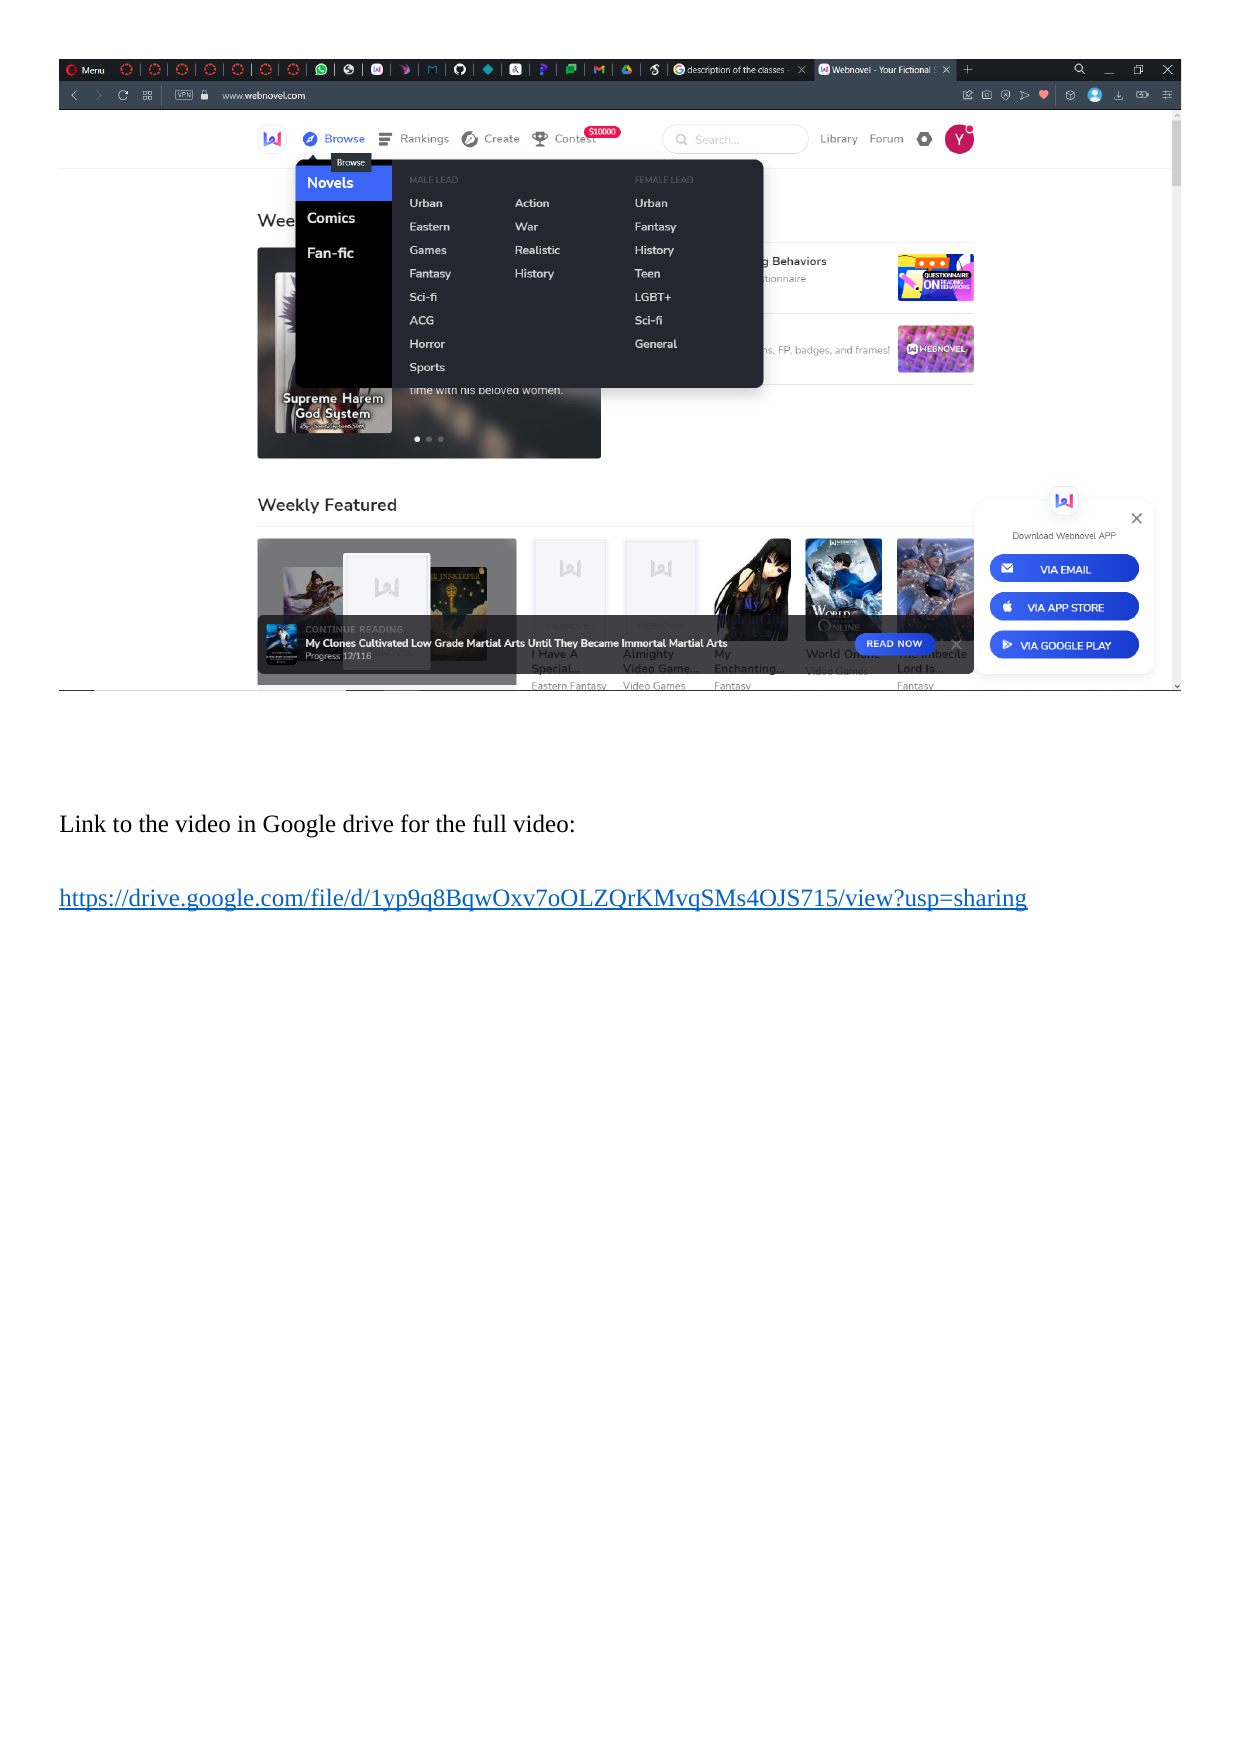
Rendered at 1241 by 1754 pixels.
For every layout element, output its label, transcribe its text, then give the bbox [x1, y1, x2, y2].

text Link to the video in Google drive for the full video: [59, 809, 1181, 838]
text https://drive.google.com/file/d/1yp9q8BqwOxv7oOLZQrKMvqSMs4OJS715/view?usp=sharing [59, 883, 1181, 912]
picture [59, 59, 1182, 691]
